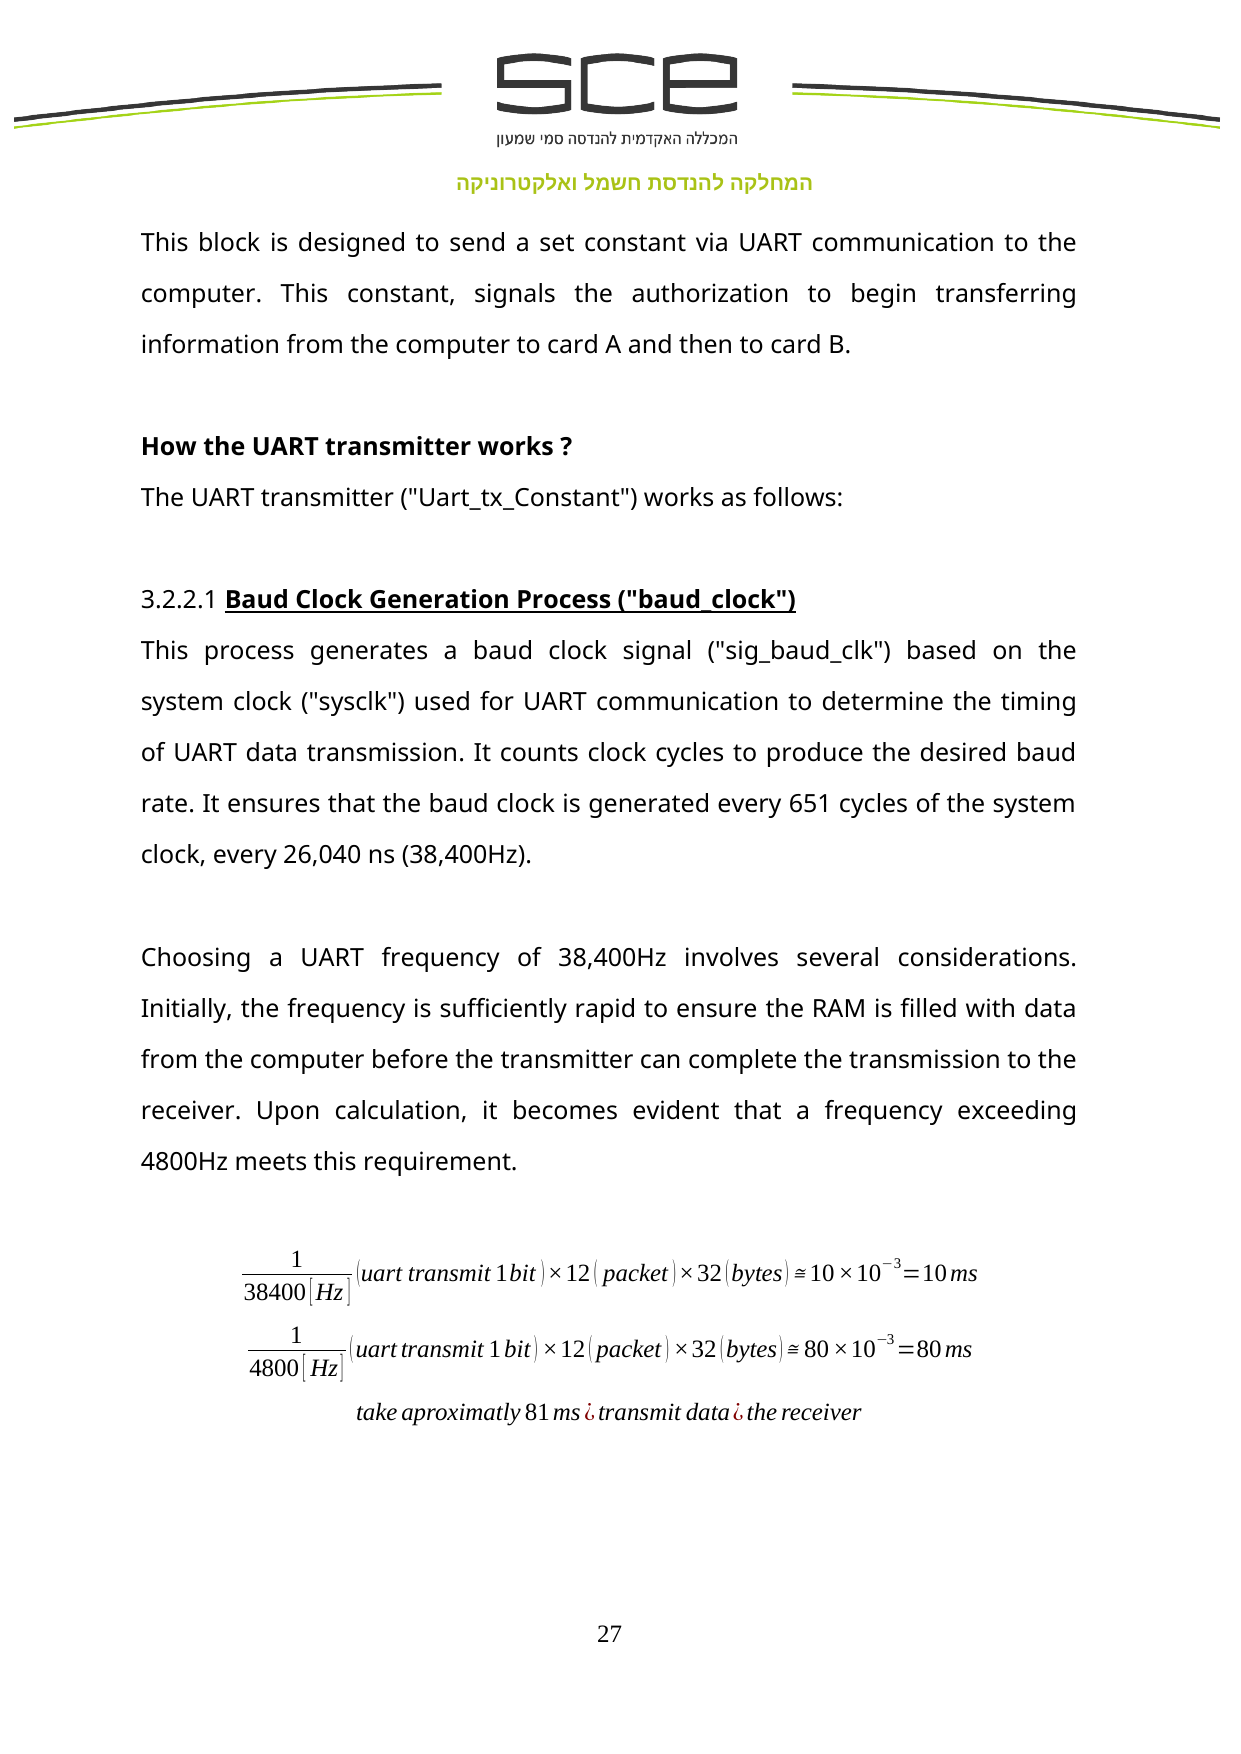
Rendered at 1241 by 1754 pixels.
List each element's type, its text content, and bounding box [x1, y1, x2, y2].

text This process generates a baud clock signal ("sig_baud_clk") based on the system clock ("sysclk") used for UART communication to determine the timing of UART data transmission. It counts clock cycles to produce the desired baud rate. It ensures that the baud clock is generated every 651 cycles of the system clock, every 26,040 ns (38,400Hz). [141, 633, 1078, 871]
text This block is designed to send a set constant via UART communication to the computer. This constant, signals the authorization to begin transferring information from the computer to card A and then to card B. [141, 225, 1078, 361]
text Choosing a UART frequency of 38,400Hz involves several considerations. Initially, the frequency is sufficiently rapid to ensure the RAM is filled with data from the computer before the transmitter can complete the transmission to the receiver. Upon calculation, it becomes evident that a frequency exceeding 4800Hz meets this requirement. [141, 939, 1078, 1177]
picture [14, 0, 1221, 191]
list Baud Clock Generation Process ("baud_clock") [141, 582, 1078, 616]
text How the UART transmitter works ? The UART transmitter ("Uart_tx_Constant") works as follows: [141, 378, 1078, 514]
